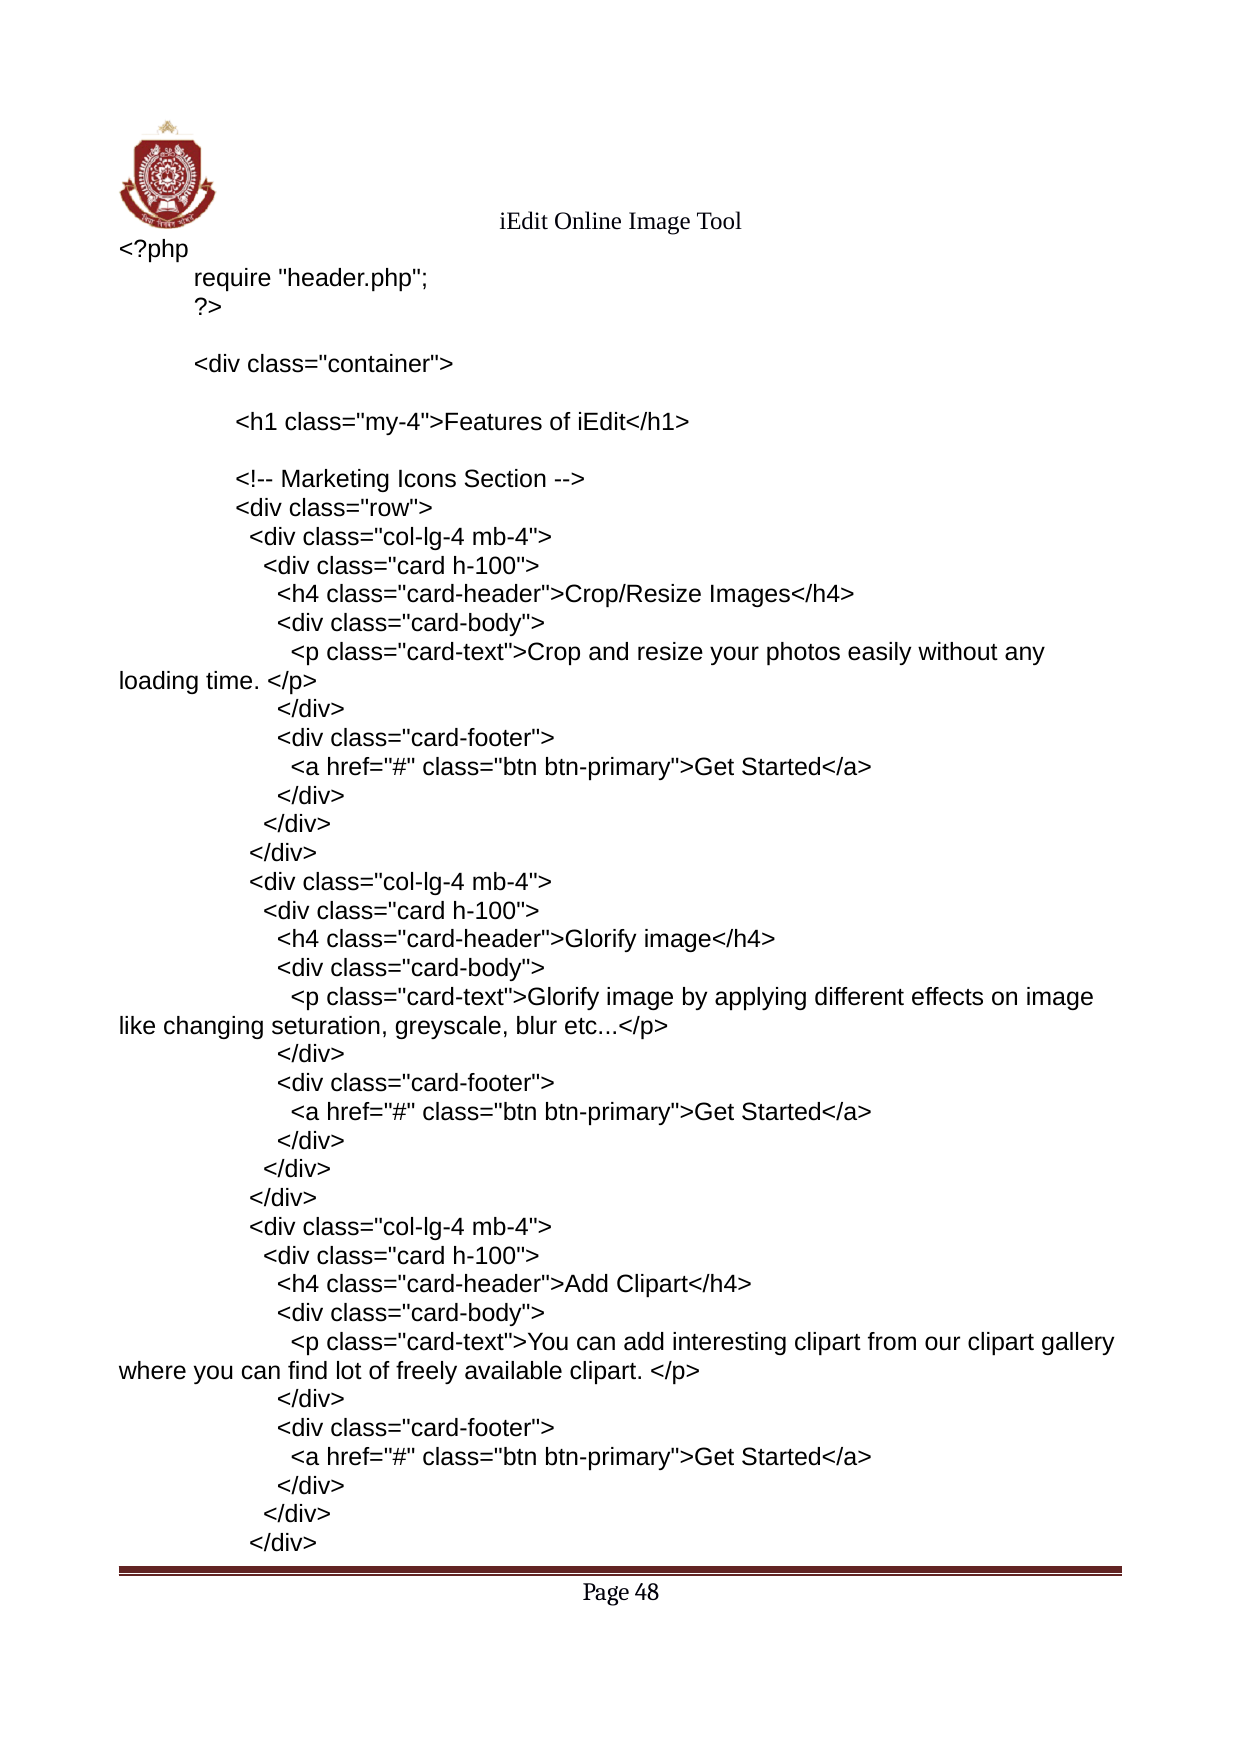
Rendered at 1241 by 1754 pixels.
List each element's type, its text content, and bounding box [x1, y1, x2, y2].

text <p class="card-text">You can add interesting clipart from our clipart gallery where you can find lot of freely available clipart. </p> [118, 1327, 1122, 1384]
text </div> [118, 1499, 1122, 1528]
text <h1 class="my-4">Features of iEdit</h1> [118, 407, 1122, 436]
text <div class="card h-100"> [118, 551, 1122, 579]
text <div class="col-lg-4 mb-4"> [118, 522, 1122, 551]
text </div> [118, 809, 1122, 838]
text <!-- Marketing Icons Section --> [118, 464, 1122, 493]
text <div class="card-footer"> [118, 1413, 1122, 1442]
text <h4 class="card-header">Crop/Resize Images</h4> [118, 579, 1122, 608]
text </div> [118, 1039, 1122, 1068]
text </div> [118, 1126, 1122, 1154]
text <div class="card h-100"> [118, 896, 1122, 924]
text </div> [118, 1471, 1122, 1499]
text <?php [118, 234, 1122, 263]
text <a href="#" class="btn btn-primary">Get Started</a> [118, 752, 1122, 781]
text <div class="card h-100"> [118, 1241, 1122, 1269]
text </div> [118, 838, 1122, 867]
text <div class="col-lg-4 mb-4"> [118, 1212, 1122, 1241]
text <h4 class="card-header">Add Clipart</h4> [118, 1269, 1122, 1298]
text </div> [118, 694, 1122, 723]
text <div class="card-body"> [118, 1298, 1122, 1327]
text require "header.php"; [118, 263, 1122, 292]
text </div> [118, 1154, 1122, 1183]
text </div> [118, 1384, 1122, 1413]
picture [118, 118, 224, 229]
text <div class="container"> [118, 349, 1122, 378]
text <div class="card-footer"> [118, 1068, 1122, 1097]
text <p class="card-text">Crop and resize your photos easily without any loading time. </p> [118, 637, 1122, 694]
text <a href="#" class="btn btn-primary">Get Started</a> [118, 1442, 1122, 1471]
text <div class="card-body"> [118, 953, 1122, 982]
text <a href="#" class="btn btn-primary">Get Started</a> [118, 1097, 1122, 1126]
text <p class="card-text">Glorify image by applying different effects on image like changing seturation, greyscale, blur etc...</p> [118, 982, 1122, 1039]
text <div class="card-body"> [118, 608, 1122, 637]
text <div class="row"> [118, 493, 1122, 522]
text <div class="card-footer"> [118, 723, 1122, 752]
text <h4 class="card-header">Glorify image</h4> [118, 924, 1122, 953]
text </div> [118, 1528, 1122, 1557]
text </div> [118, 1183, 1122, 1212]
text ?> [118, 292, 1122, 321]
text </div> [118, 781, 1122, 809]
text <div class="col-lg-4 mb-4"> [118, 867, 1122, 896]
